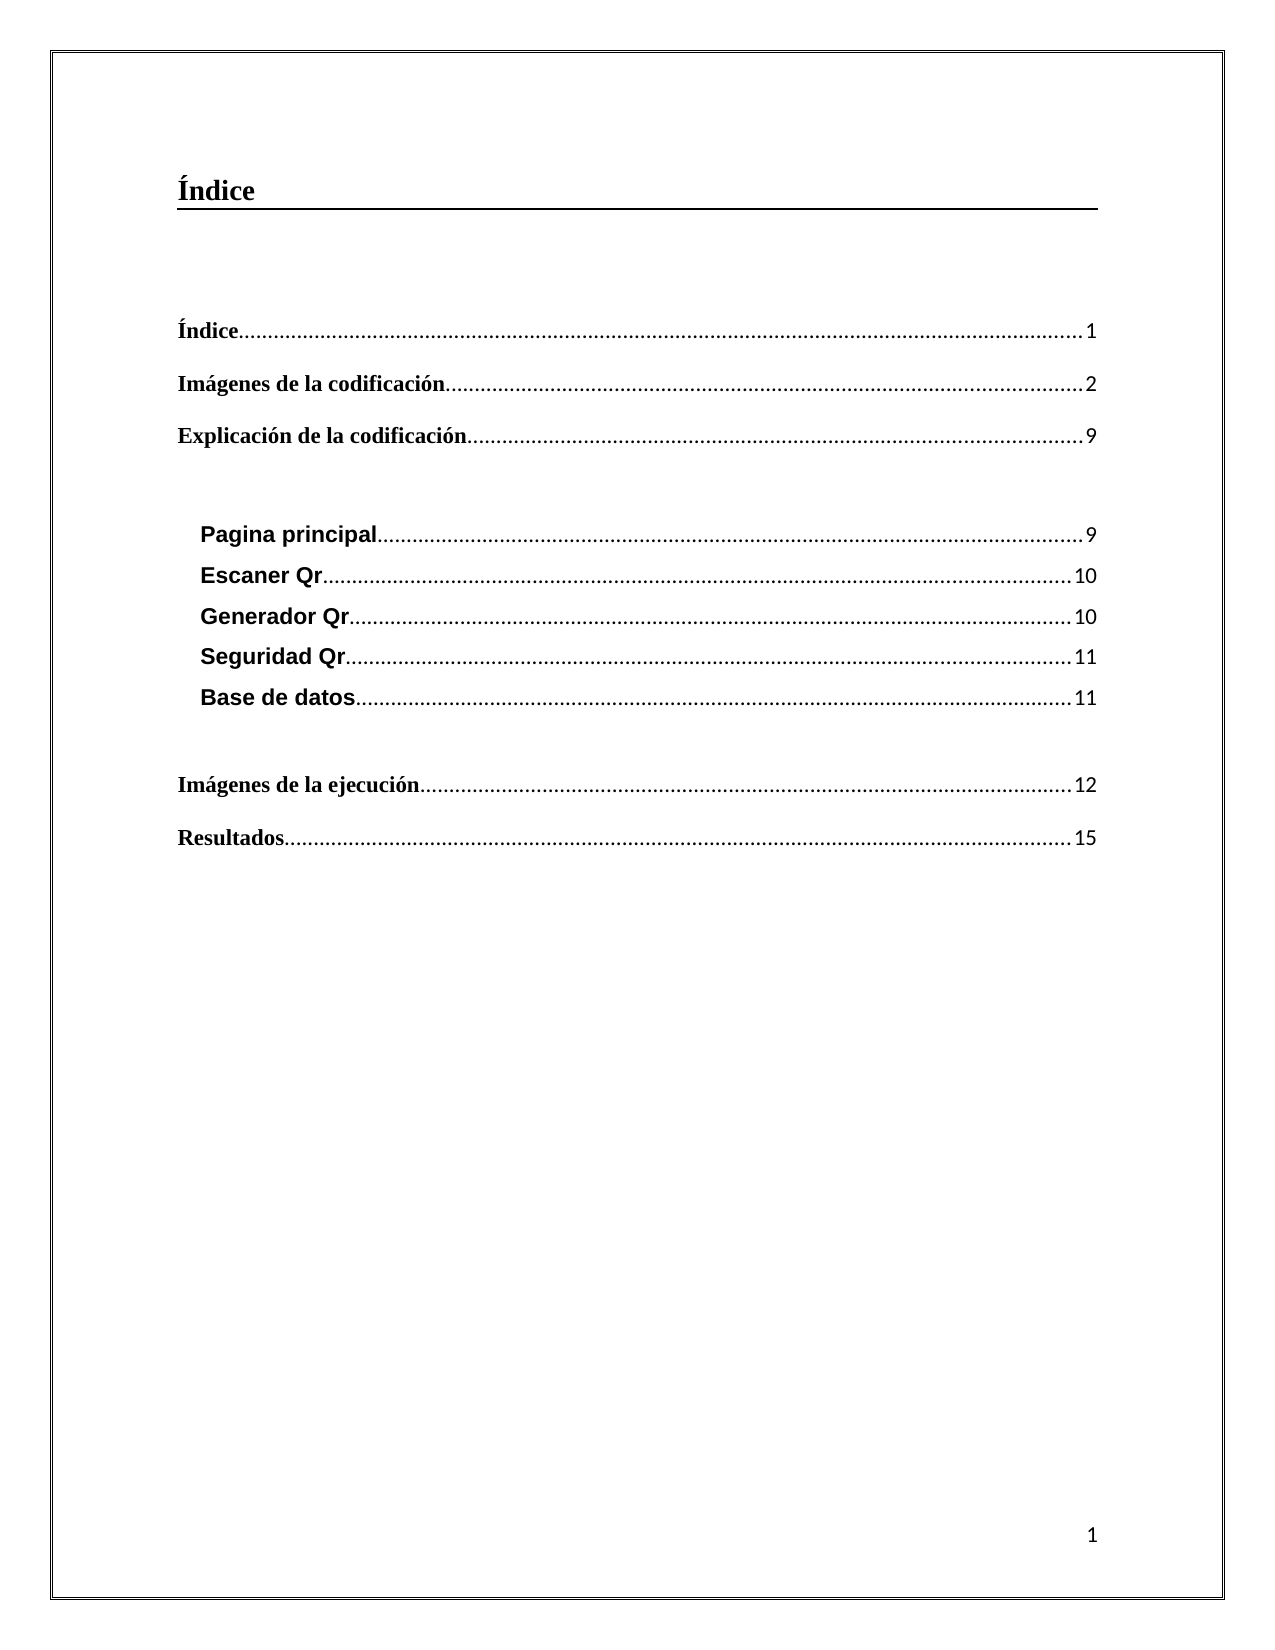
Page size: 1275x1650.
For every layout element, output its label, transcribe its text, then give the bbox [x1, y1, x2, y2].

subtitle Índice [177, 173, 1098, 208]
